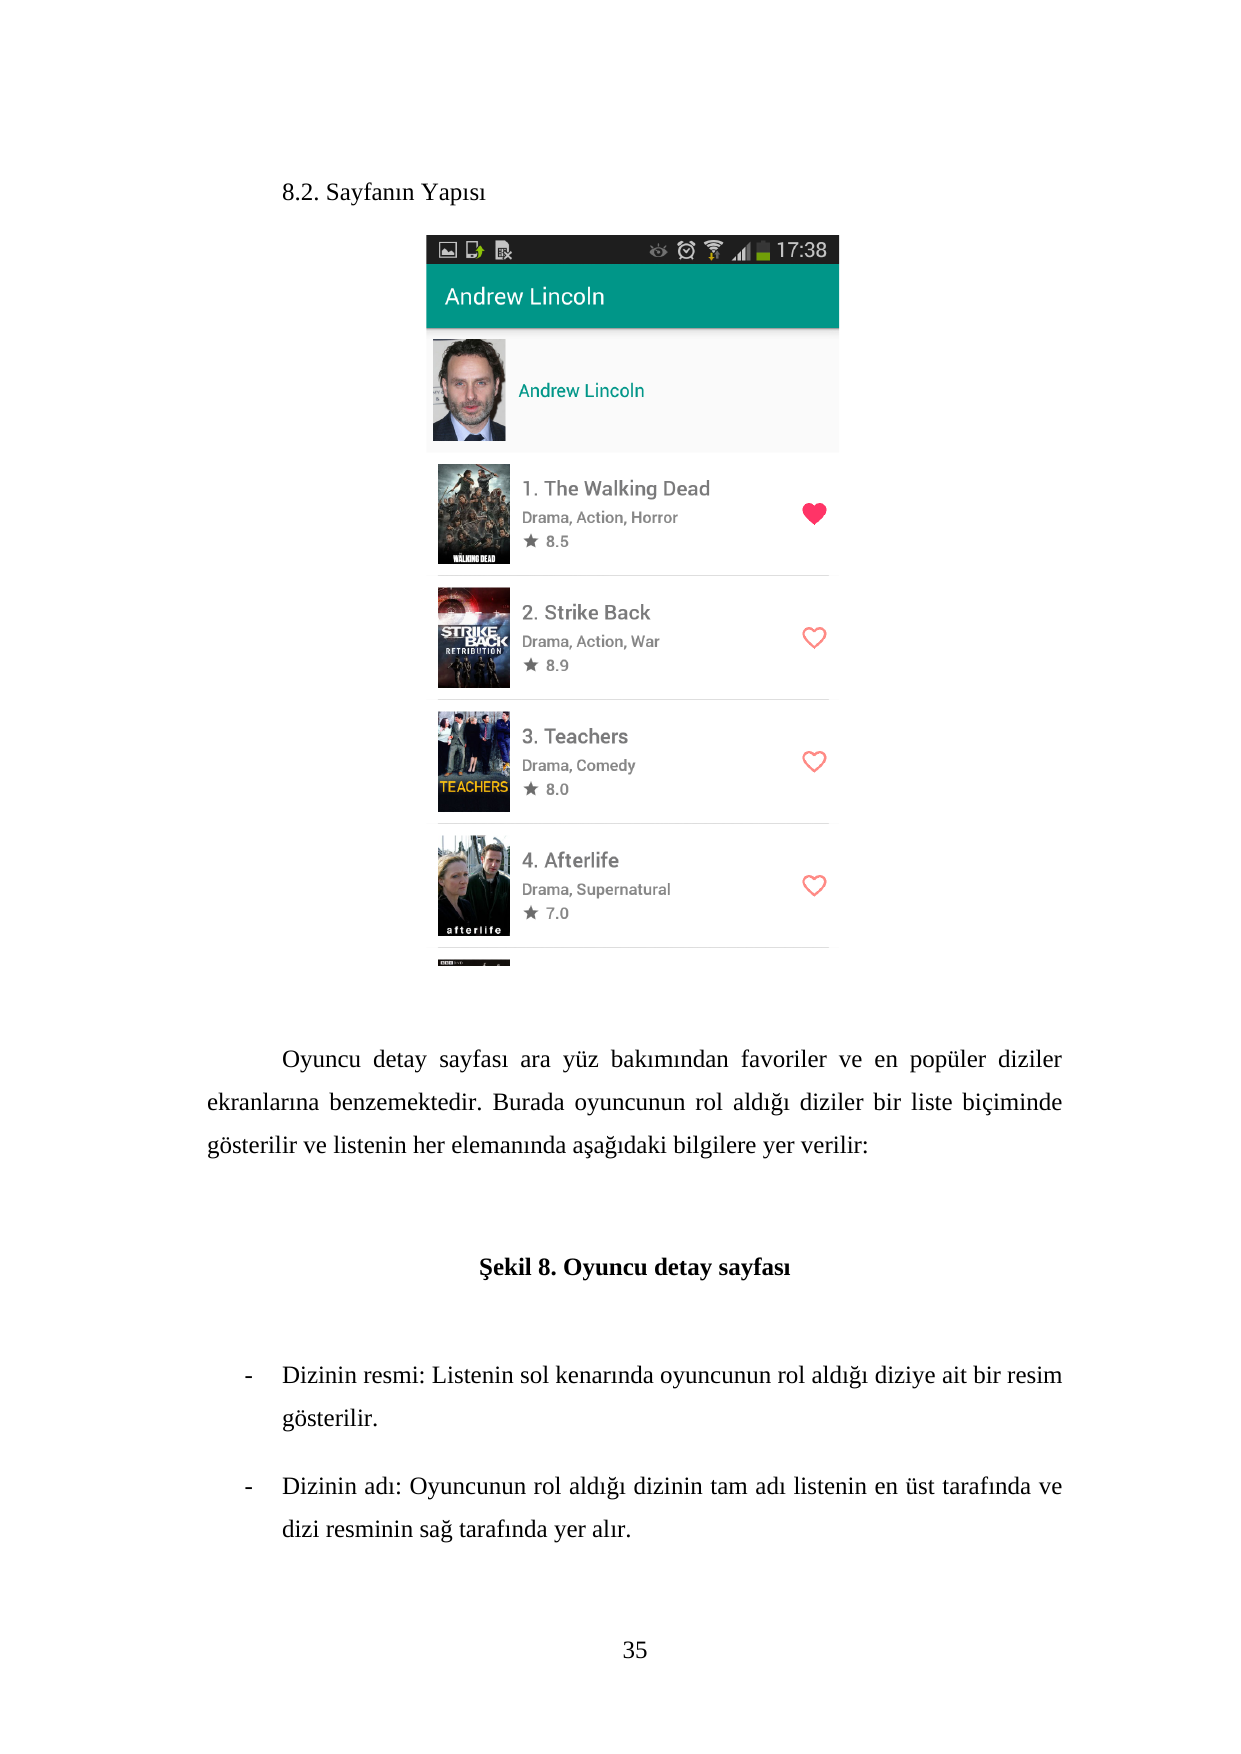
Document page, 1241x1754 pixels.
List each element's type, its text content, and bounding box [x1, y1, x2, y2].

text Şekil 8. Oyuncu detay sayfası [207, 1252, 1063, 1281]
picture [426, 235, 840, 966]
list Dizinin adı: Oyuncunun rol aldığı dizinin tam adı listenin en üst tarafında ve dizi resminin sağ tarafında yer alır. [244, 1471, 1063, 1543]
text 8.2. Sayfanın Yapısı [207, 177, 1063, 206]
list Dizinin resmi: Listenin sol kenarında oyuncunun rol aldığı diziye ait bir resim gösterilir. [244, 1360, 1063, 1432]
